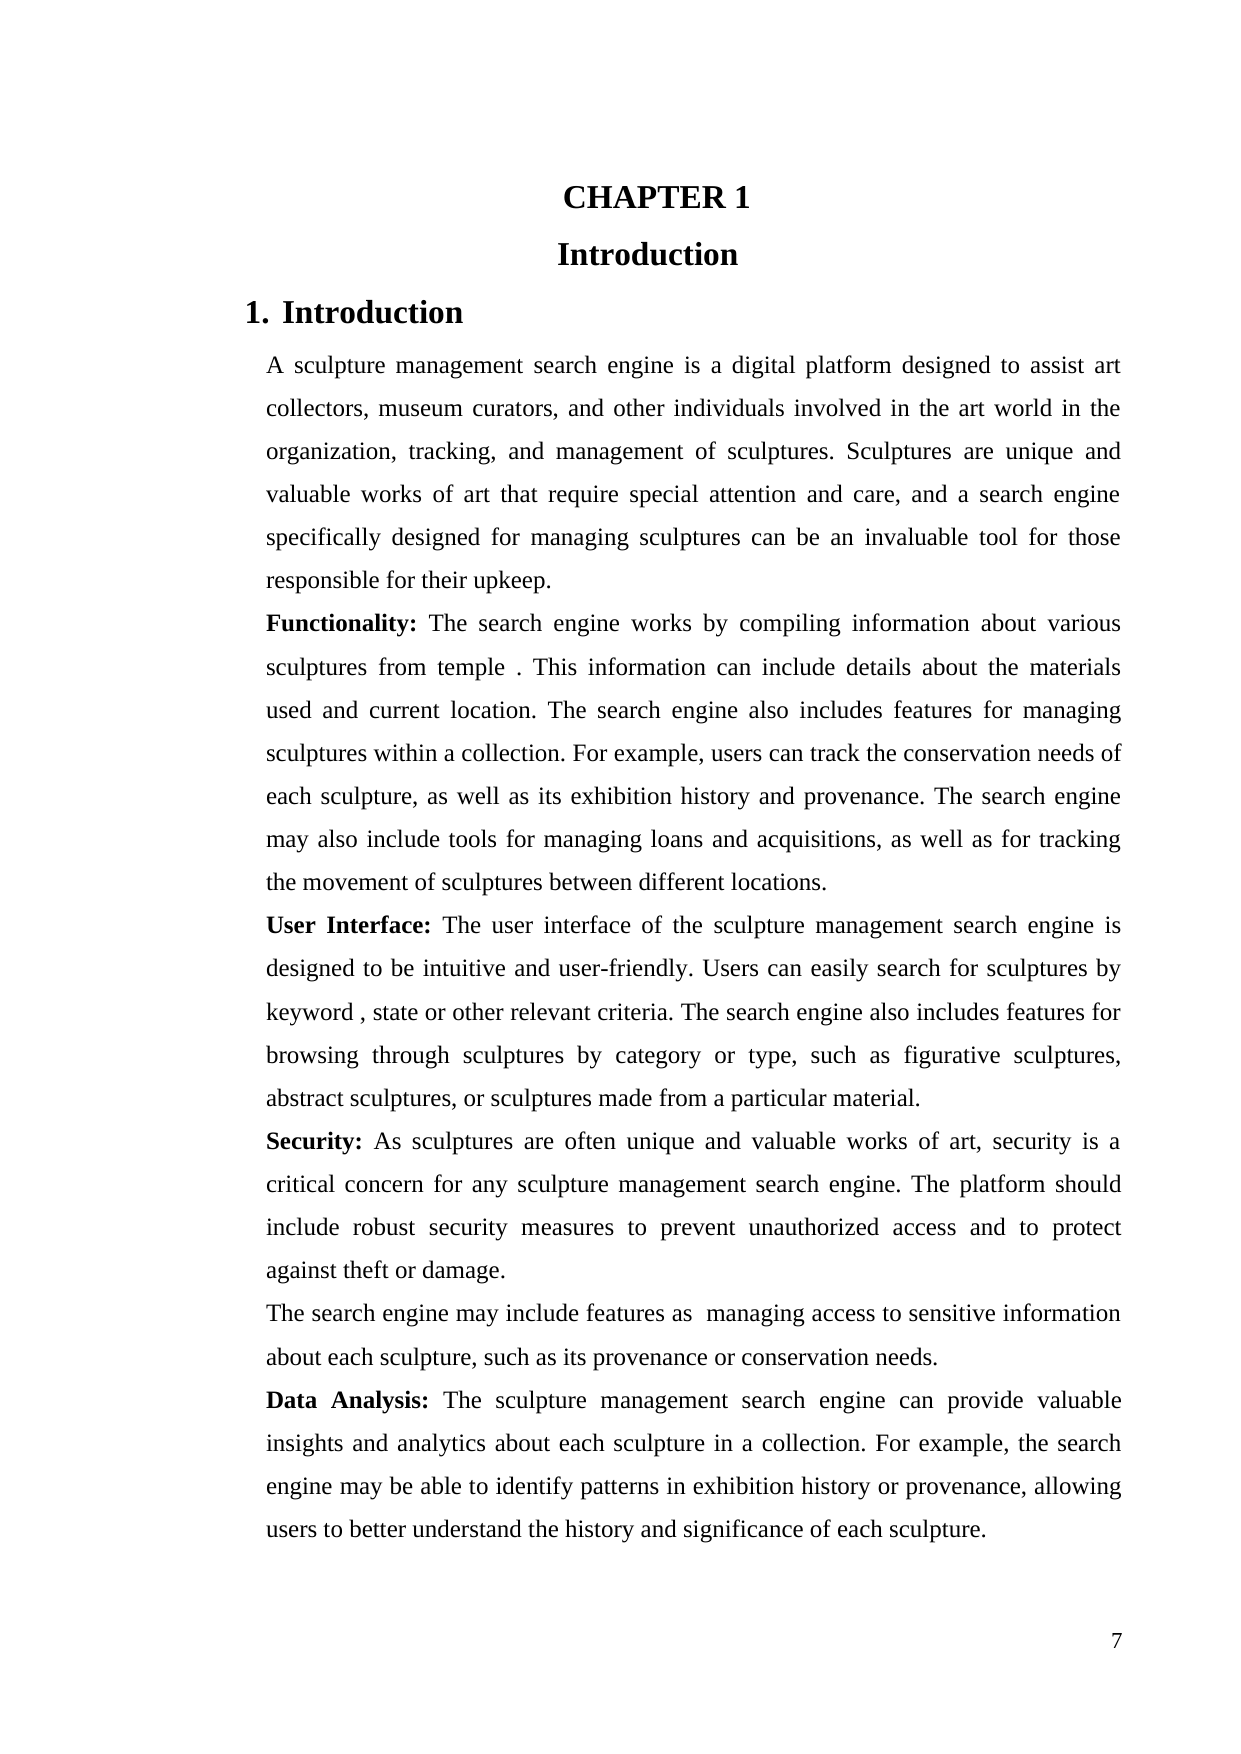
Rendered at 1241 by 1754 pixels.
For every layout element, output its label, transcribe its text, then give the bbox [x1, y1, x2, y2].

list Data Analysis: The sculpture management search engine can provide valuable insights and analytics about each sculpture in a collection. For example, the search engine may be able to identify patterns in exhibition history or provenance, allowing users to better understand the history and significance of each sculpture. [266, 1385, 1122, 1543]
list The search engine may include features as managing access to sensitive information about each sculpture, such as its provenance or conservation needs. [266, 1298, 1122, 1370]
list User Interface: The user interface of the sculpture management search engine is designed to be intuitive and user-friendly. Users can easily search for sculptures by keyword , state or other relevant criteria. The search engine also includes features for browsing through sculptures by category or type, such as figurative sculptures, abstract sculptures, or sculptures made from a particular material. [266, 910, 1122, 1112]
list CHAPTER 1 [551, 177, 1122, 216]
list Functionality: The search engine works by compiling information about various sculptures from temple . This information can include details about the materials used and current location. The search engine also includes features for managing sculptures within a collection. For example, users can track the conservation needs of each sculpture, as well as its exhibition history and provenance. The search engine may also include tools for managing loans and acquisitions, as well as for tracking the movement of sculptures between different locations. [266, 608, 1122, 896]
list A sculpture management search engine is a digital platform designed to assist art collectors, museum curators, and other individuals involved in the art world in the organization, tracking, and management of sculptures. Sculptures are unique and valuable works of art that require special attention and care, and a search engine specifically designed for managing sculptures can be an invaluable tool for those responsible for their upkeep. [266, 350, 1122, 594]
list Introduction [244, 292, 1122, 331]
list Introduction [251, 235, 1122, 273]
list Security: As sculptures are often unique and valuable works of art, security is a critical concern for any sculpture management search engine. The platform should include robust security measures to prevent unauthorized access and to protect against theft or damage. [266, 1126, 1122, 1284]
